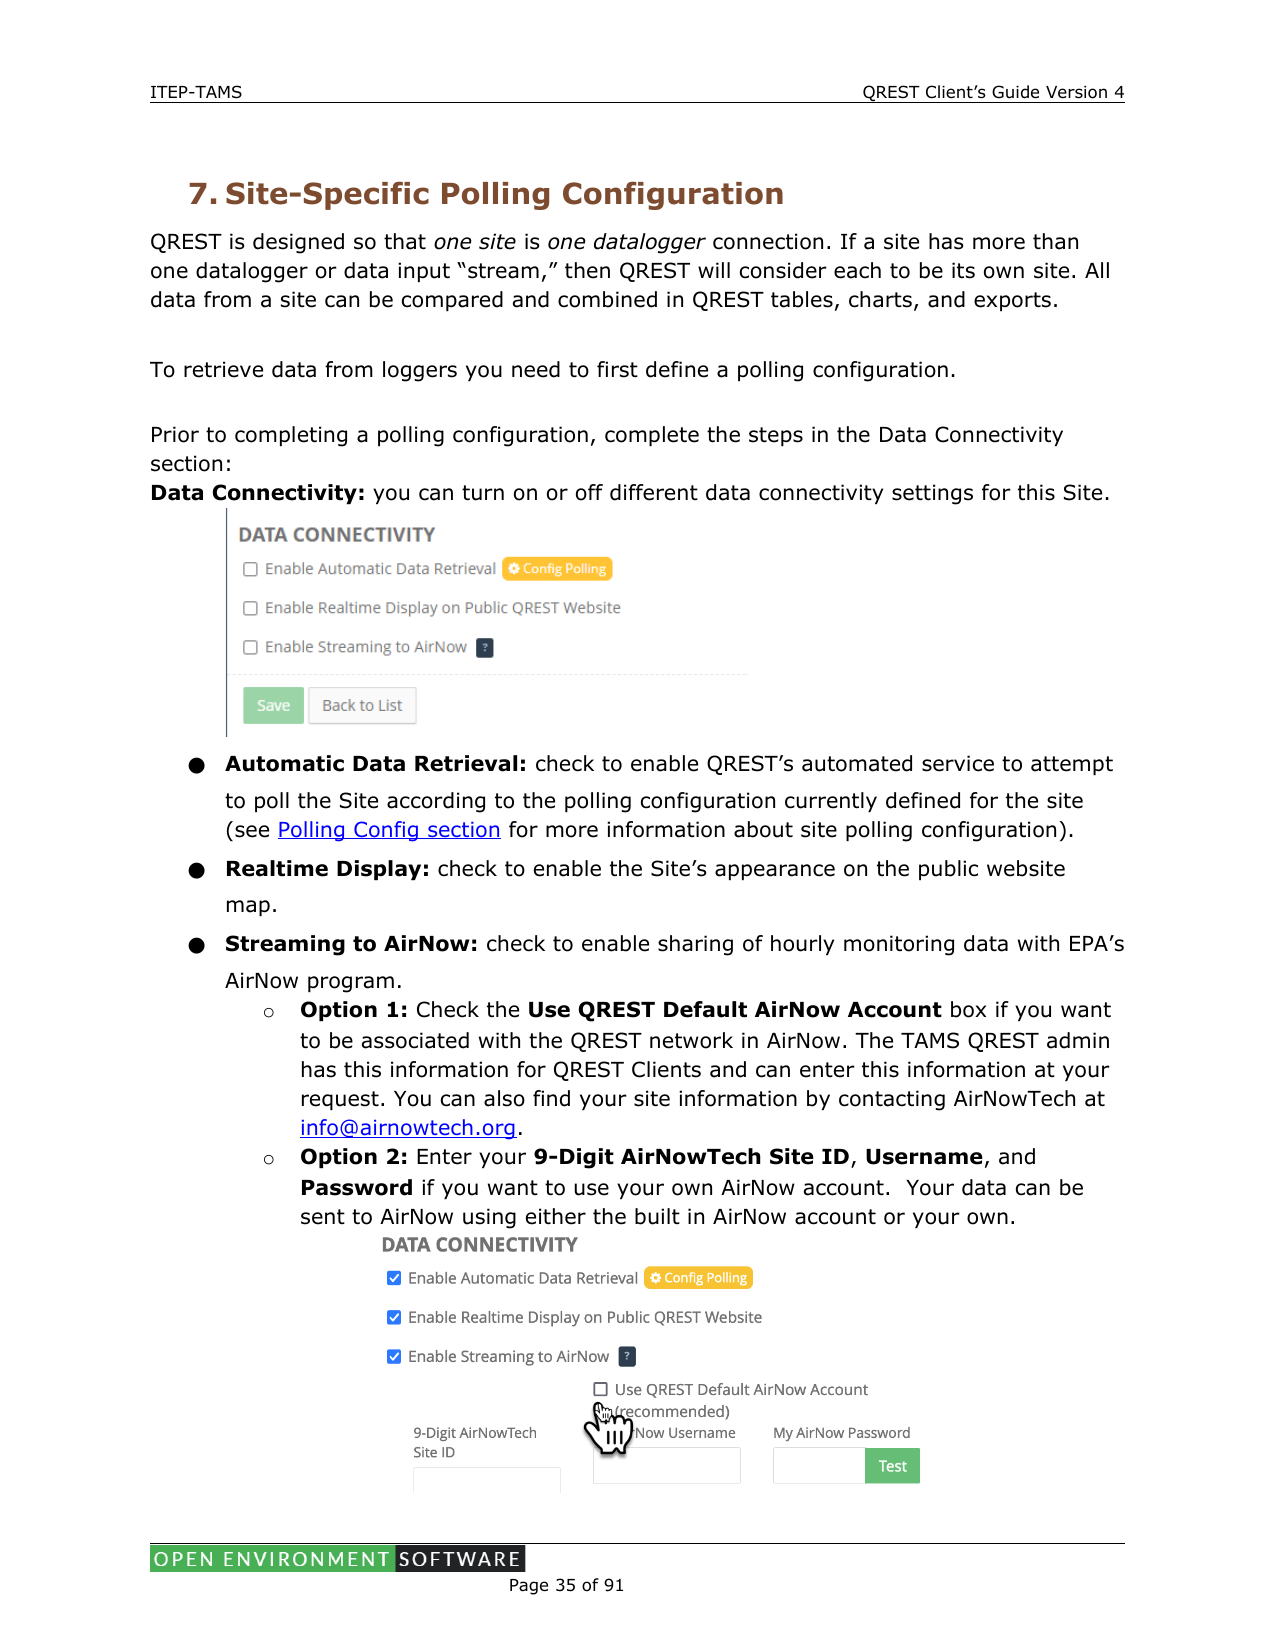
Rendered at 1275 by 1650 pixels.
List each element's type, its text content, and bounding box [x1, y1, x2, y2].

text Data Connectivity: you can turn on or off different data connectivity settings for this Site. [150, 479, 1125, 505]
list Automatic Data Retrieval: check to enable QREST’s automated service to attempt to poll the Site according to the polling configuration currently defined for the site (see Polling Config section for more information about site polling configuration). [187, 741, 1125, 841]
picture [375, 1232, 926, 1493]
text To retrieve data from loggers you need to first define a polling configuration. [150, 357, 1125, 382]
list Realtime Display: check to enable the Site’s appearance on the public website map. [187, 845, 1125, 917]
text Prior to completing a polling configuration, complete the steps in the Data Connectivity section: [150, 421, 1125, 476]
subtitle Site-Specific Polling Configuration [187, 175, 1125, 210]
list Option 1: Check the Use QREST Default AirNow Account box if you want to be associated with the QREST network in AirNow. The TAMS QREST admin has this information for QREST Clients and can enter this information at your request. You can also find your site information by contacting AirNowTech at info@airnowtech.org. [262, 996, 1125, 1140]
list Streaming to AirNow: check to enable sharing of hourly monitoring data with EPA’s AirNow program. [187, 921, 1125, 992]
text QREST is designed so that one site is one datalogger connection. If a site has more than one datalogger or data input “stream,” then QREST will consider each to be its own site. All data from a site can be compared and combined in QREST tables, charts, and exports. [150, 228, 1125, 312]
list Option 2: Enter your 9-Digit AirNowTech Site ID, Username, and Password if you want to use your own AirNow account. Your data can be sent to AirNow using either the built in AirNow account or your own. [262, 1143, 1125, 1229]
picture [225, 508, 749, 737]
picture [150, 1545, 526, 1572]
